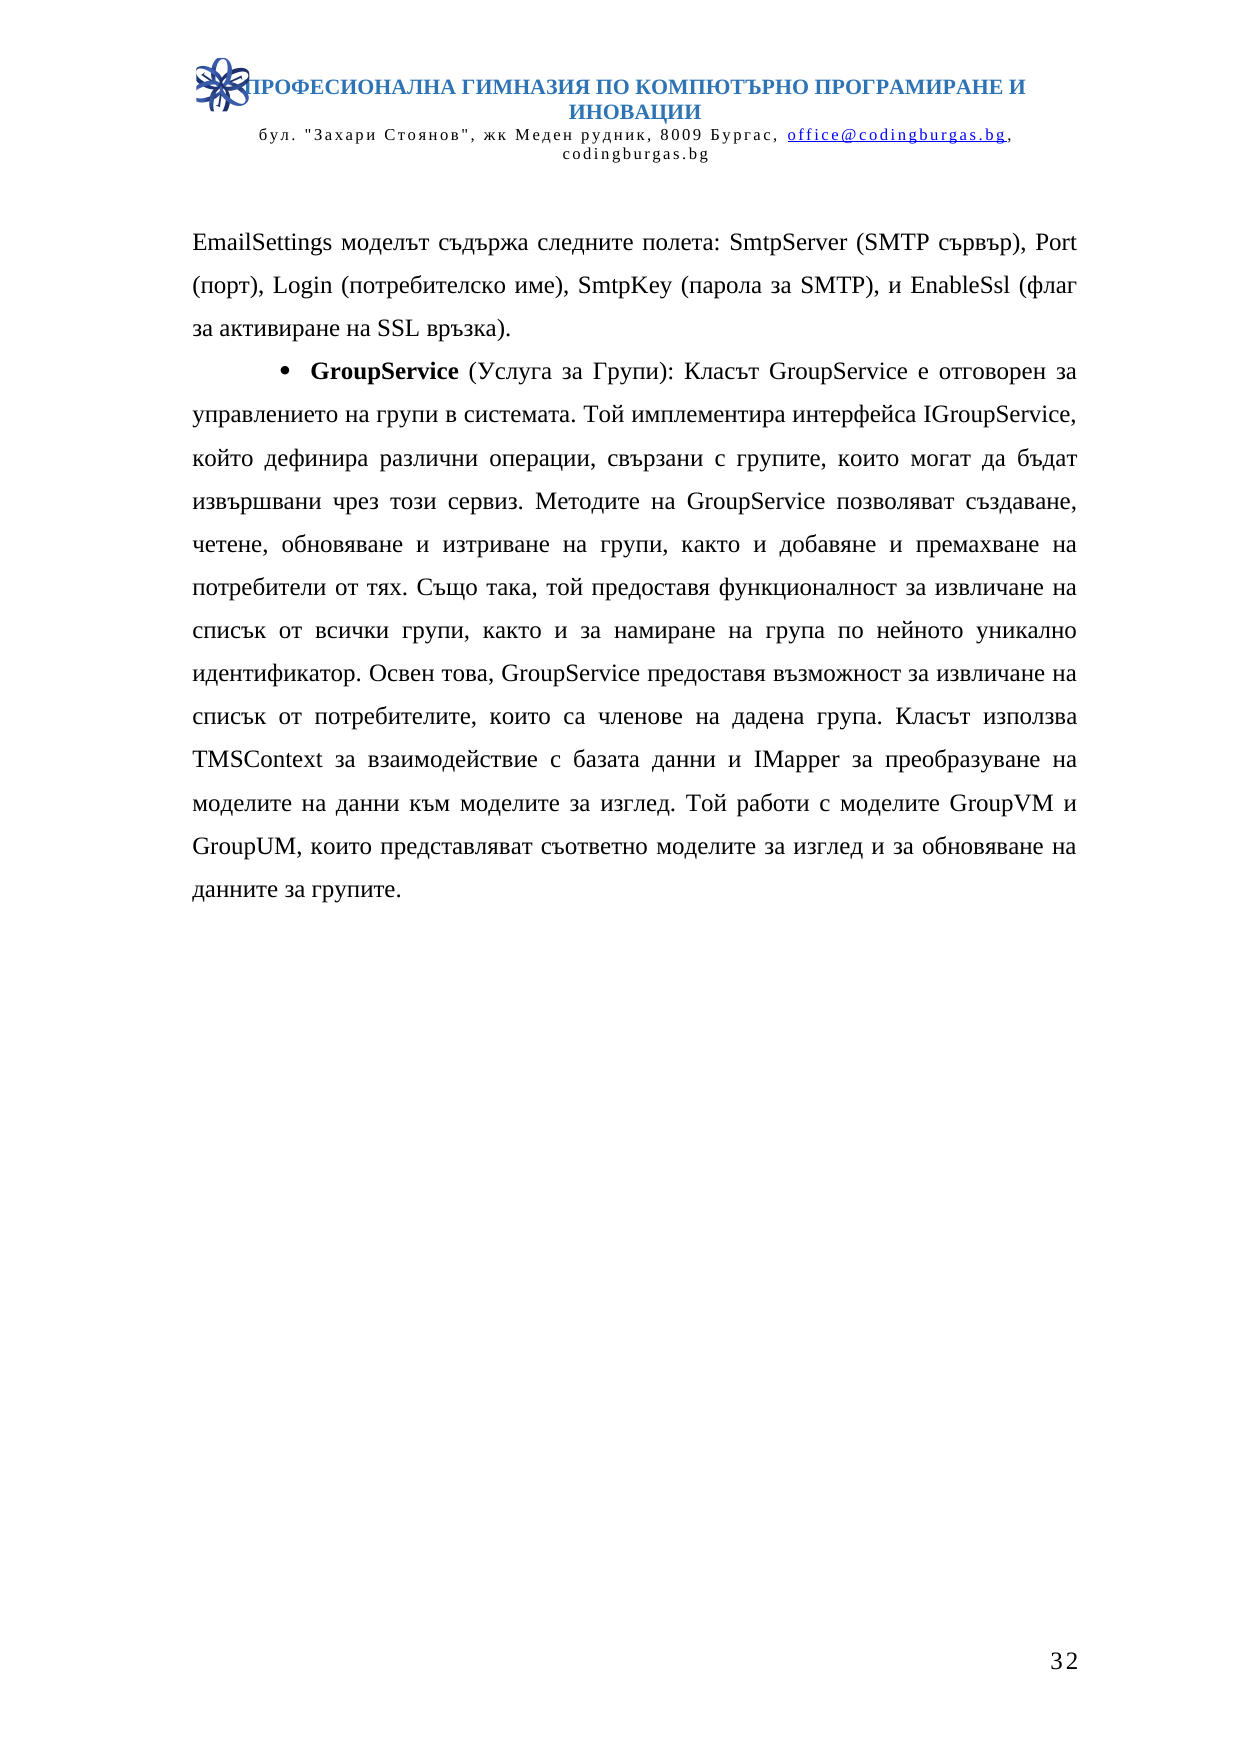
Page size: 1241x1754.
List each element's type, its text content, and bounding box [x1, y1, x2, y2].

picture [196, 57, 250, 112]
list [192, 227, 1078, 342]
list GroupService (Услуга за Групи): Класът GroupService е отговорен за управлението на групи в системата. Той имплементира интерфейса IGroupService, който дефинира различни операции, свързани с групите, които могат да бъдат извършвани чрез този сервиз. Методите на GroupService позволяват създаване, четене, обновяване и изтриване на групи, както и добавяне и премахване на потребители от тях. Също така, той предоставя функционалност за извличане на списък от всички групи, както и за намиране на група по нейното уникално идентификатор. Освен това, GroupService предоставя възможност за извличане на списък от потребителите, които са членове на дадена група. Класът използва TMSContext за взаимодействие с базата данни и IMapper за преобразуване на моделите на данни към моделите за изглед. Той работи с моделите GroupVM и GroupUM, които представляват съответно моделите за изглед и за обновяване на данните за групите. [192, 356, 1078, 903]
